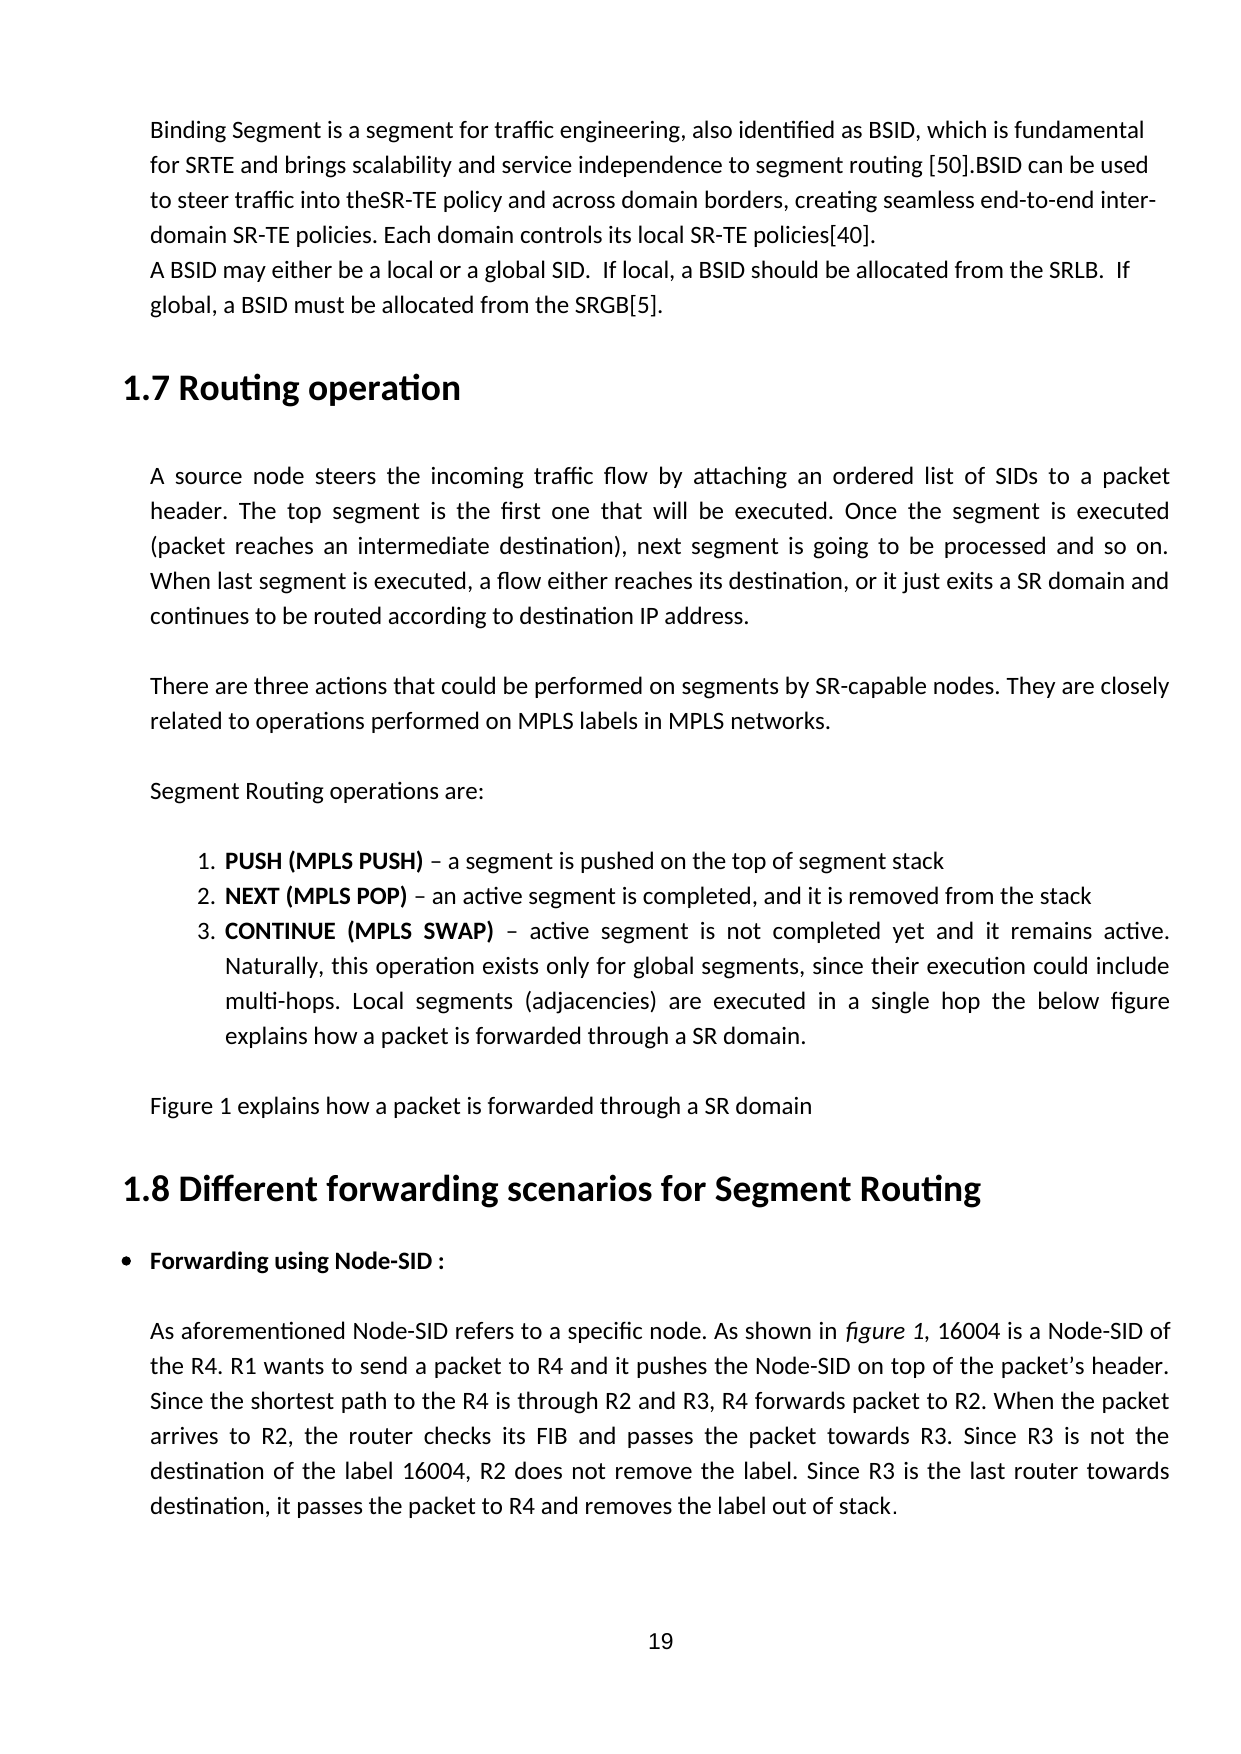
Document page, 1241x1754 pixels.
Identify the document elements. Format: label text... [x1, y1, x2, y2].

text Figure 1 explains how a packet is forwarded through a SR domain [150, 1091, 1171, 1121]
text A source node steers the incoming traffic flow by attaching an ordered list of SIDs to a packet header. The top segment is the first one that will be executed. Once the segment is executed (packet reaches an intermediate destination), next segment is going to be processed and so on. When last segment is executed, a flow either reaches its destination, or it just exits a SR domain and continues to be routed according to destination IP address. [150, 461, 1171, 631]
text Segment Routing operations are: [150, 776, 1171, 806]
subtitle 1.7 Routing operation [122, 364, 1171, 409]
text There are three actions that could be performed on segments by SR-capable nodes. They are closely related to operations performed on MPLS labels in MPLS networks. [150, 671, 1171, 736]
text Binding Segment is a segment for traffic engineering, also identified as BSID, which is fundamental for SRTE and brings scalability and service independence to segment routing [50].BSID can be used to steer traffic into theSR-TE policy and across domain borders, creating seamless end-to-end inter-domain SR-TE policies. Each domain controls its local SR-TE policies[40]. [150, 114, 1171, 250]
list CONTINUE (MPLS SWAP) – active segment is not completed yet and it remains active. Naturally, this operation exists only for global segments, since their execution could include multi-hops. Local segments (adjacencies) are executed in a single hop the below figure explains how a packet is forwarded through a SR domain. [197, 916, 1171, 1051]
subtitle 1.8 Different forwarding scenarios for Segment Routing [122, 1165, 1171, 1211]
list As aforementioned Node-SID refers to a specific node. As shown in figure 1, 16004 is a Node-SID of the R4. R1 wants to send a packet to R4 and it pushes the Node-SID on top of the packet’s header. Since the shortest path to the R4 is through R2 and R3, R4 forwards packet to R2. When the packet arrives to R2, the router checks its FIB and passes the packet towards R3. Since R3 is not the destination of the label 16004, R2 does not remove the label. Since R3 is the last router towards destination, it passes the packet to R4 and removes the label out of stack. [150, 1316, 1171, 1521]
list NEXT (MPLS POP) – an active segment is completed, and it is removed from the stack [197, 881, 1171, 911]
list PUSH (MPLS PUSH) – a segment is pushed on the top of segment stack [197, 846, 1171, 876]
list Forwarding using Node-SID : [122, 1246, 1171, 1276]
text A BSID may either be a local or a global SID. If local, a BSID should be allocated from the SRLB. If global, a BSID must be allocated from the SRGB[5]. [150, 254, 1171, 320]
